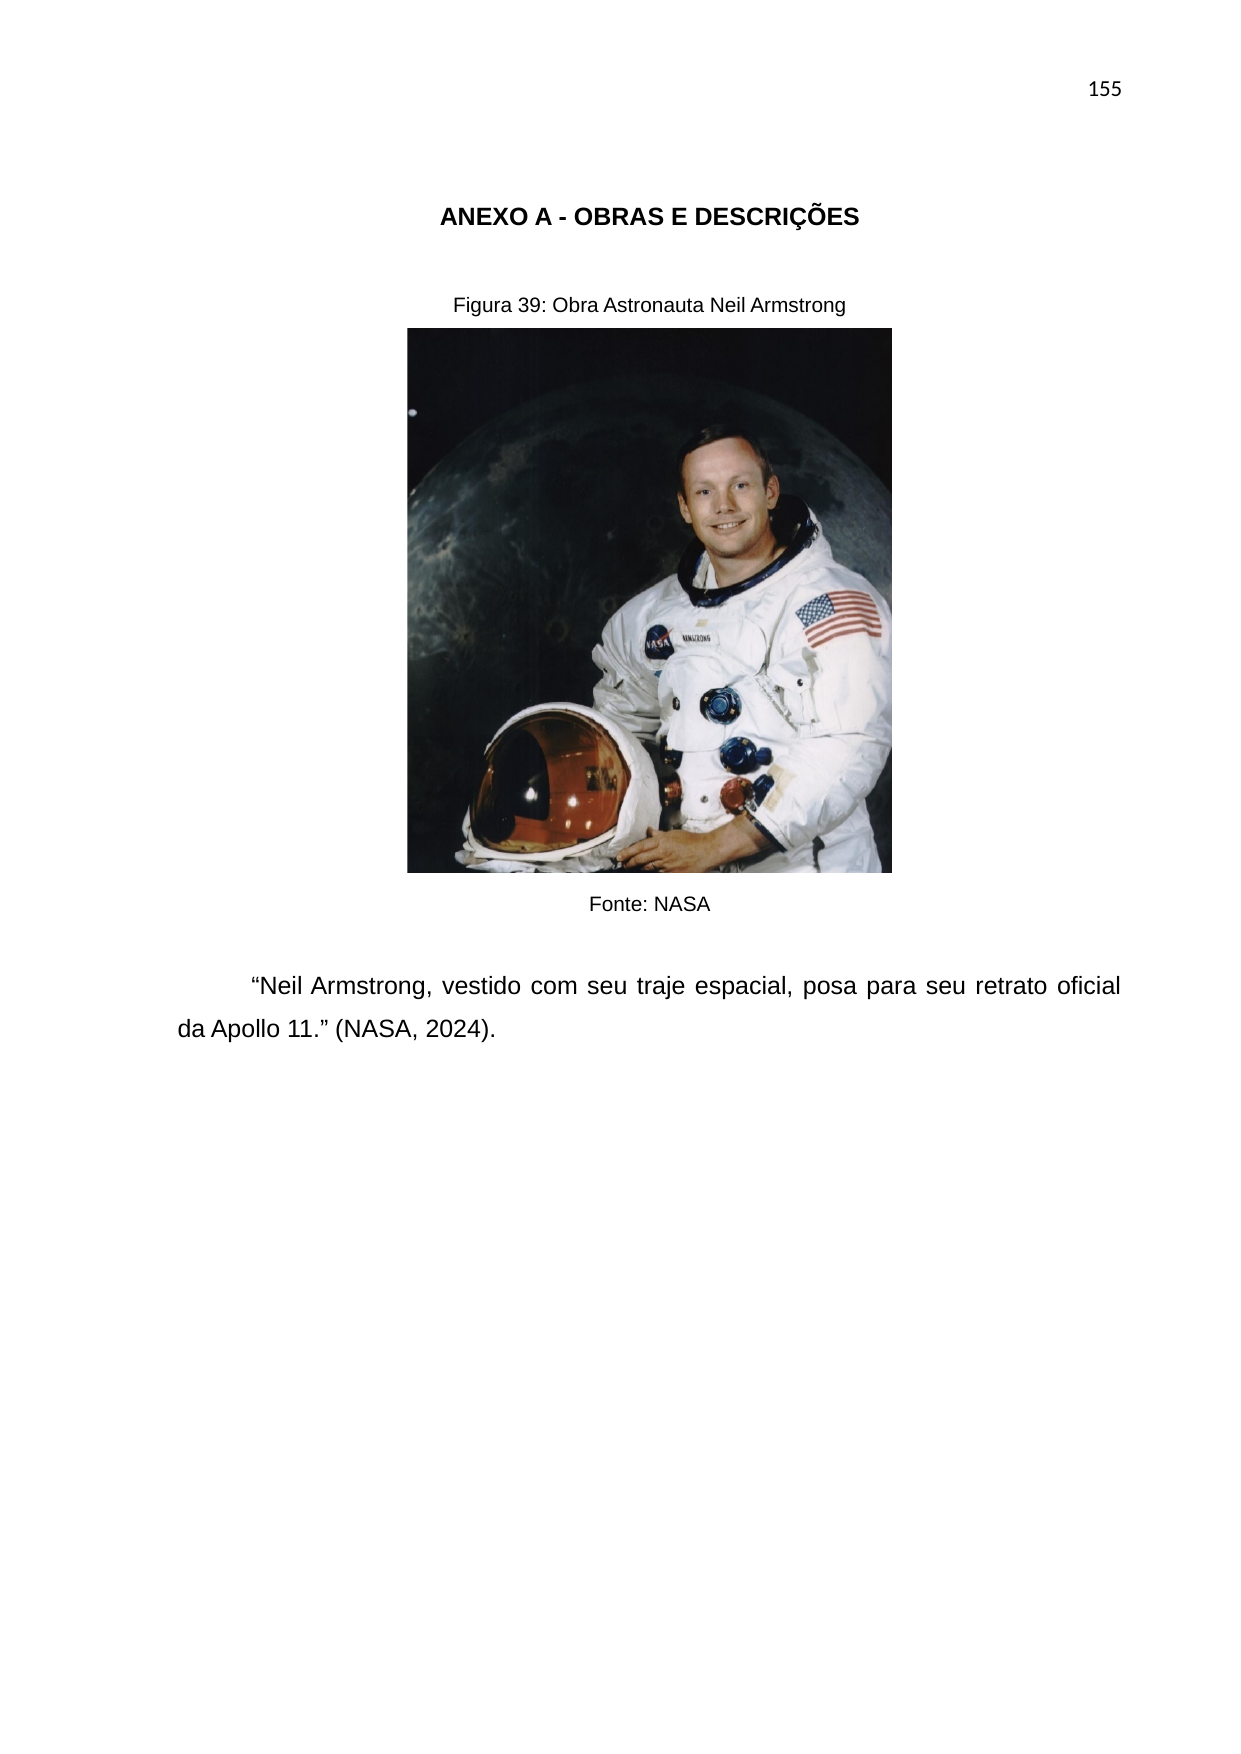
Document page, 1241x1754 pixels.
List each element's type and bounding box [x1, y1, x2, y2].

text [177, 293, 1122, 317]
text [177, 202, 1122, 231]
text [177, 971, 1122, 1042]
picture [407, 328, 892, 873]
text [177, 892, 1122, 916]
